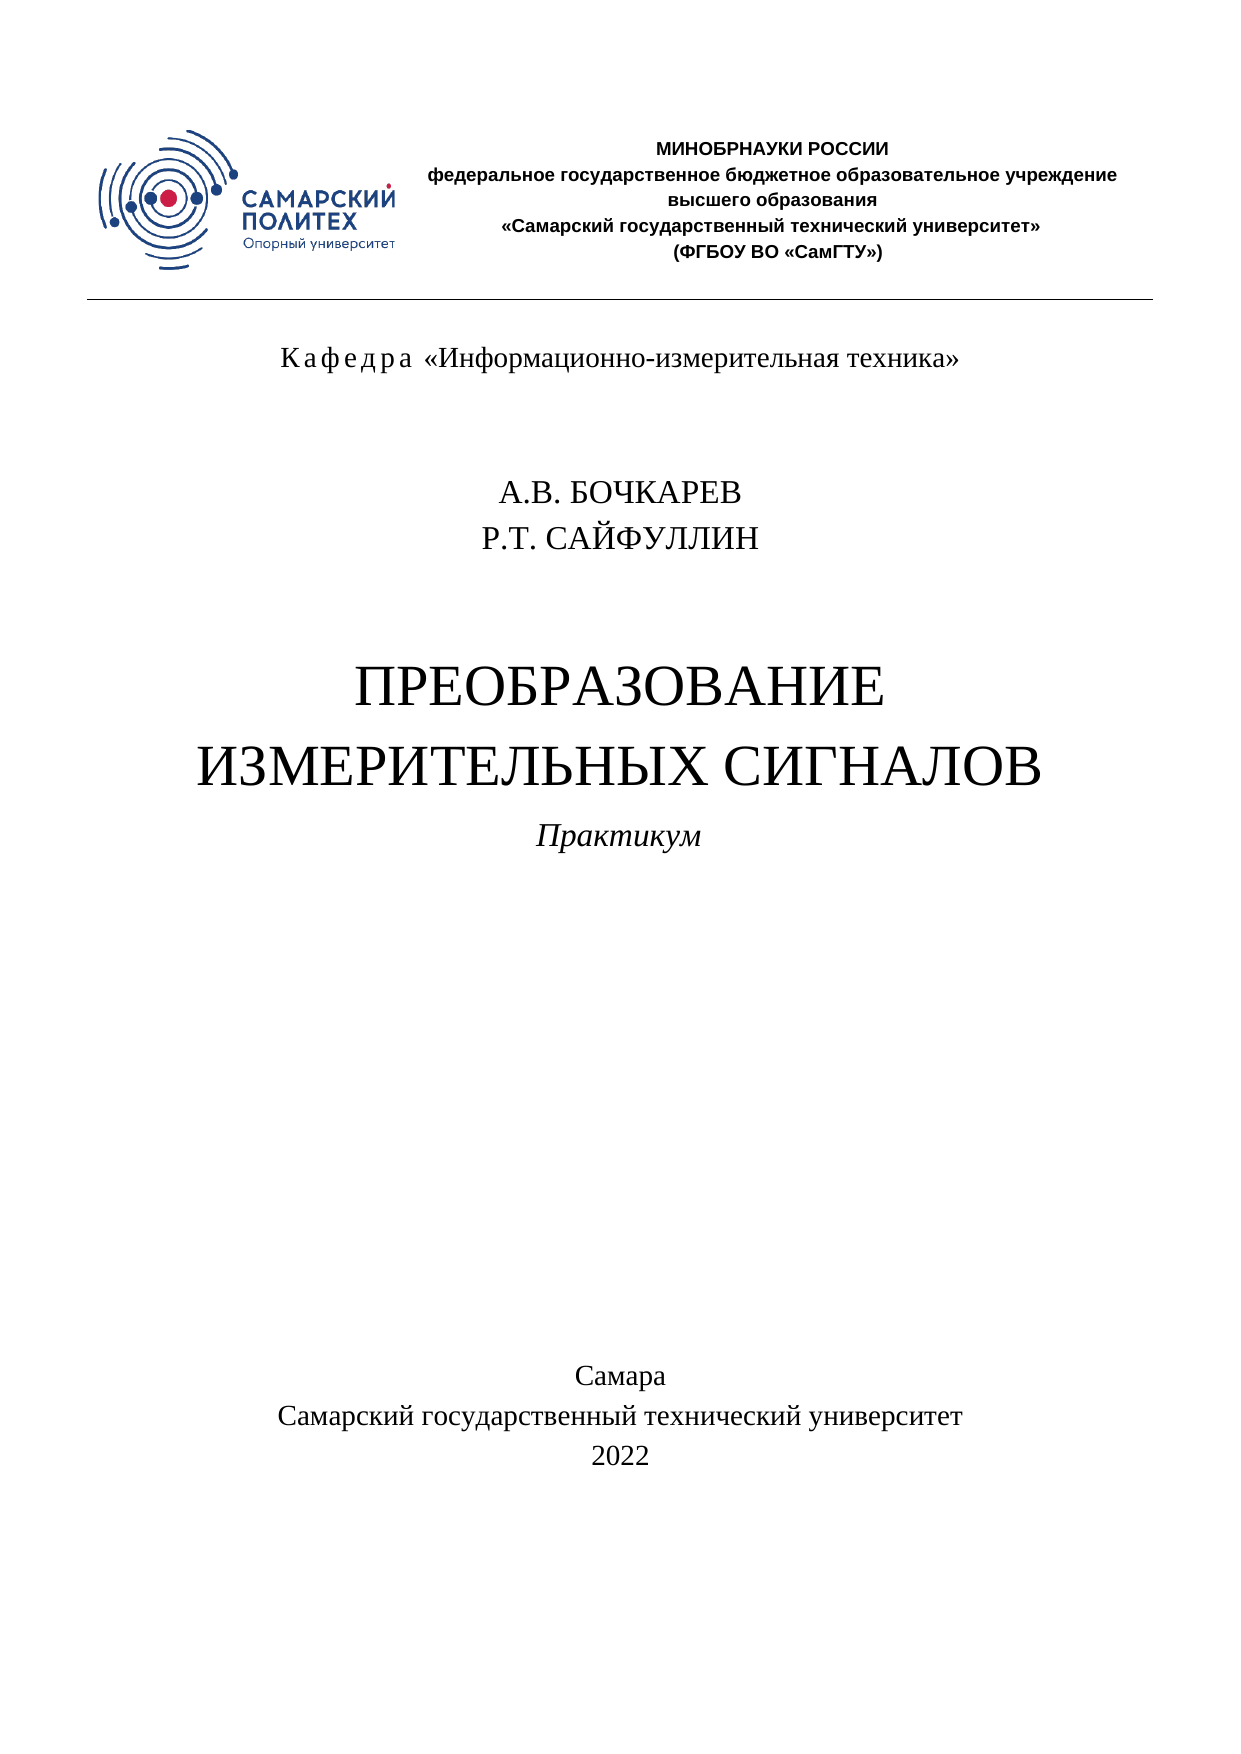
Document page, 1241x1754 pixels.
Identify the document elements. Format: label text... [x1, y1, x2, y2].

picture [98, 130, 395, 270]
text ПРЕОБРАЗОВАНИЕ ИЗМЕРИТЕЛЬНЫХ СИГНАЛОВ [118, 651, 1122, 798]
text Р.Т. САЙФУЛЛИН [118, 518, 1122, 557]
text Практикум [118, 816, 1122, 854]
text А.В. БОЧКАРЕВ [118, 473, 1122, 511]
text Самарский государственный технический университет [118, 1398, 1122, 1432]
table_header МИНОБРНАУКИ РОССИИ федеральное государственное бюджетное образовательное учреждение высшего образования «Самарский государственный технический университет» (ФГБОУ ВО «СамГТУ») [403, 108, 1153, 299]
text Самара [118, 1358, 1122, 1392]
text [118, 1438, 1122, 1472]
text Кафедра «Информационно-измерительная техника» [118, 341, 1122, 374]
table_header [87, 108, 403, 299]
